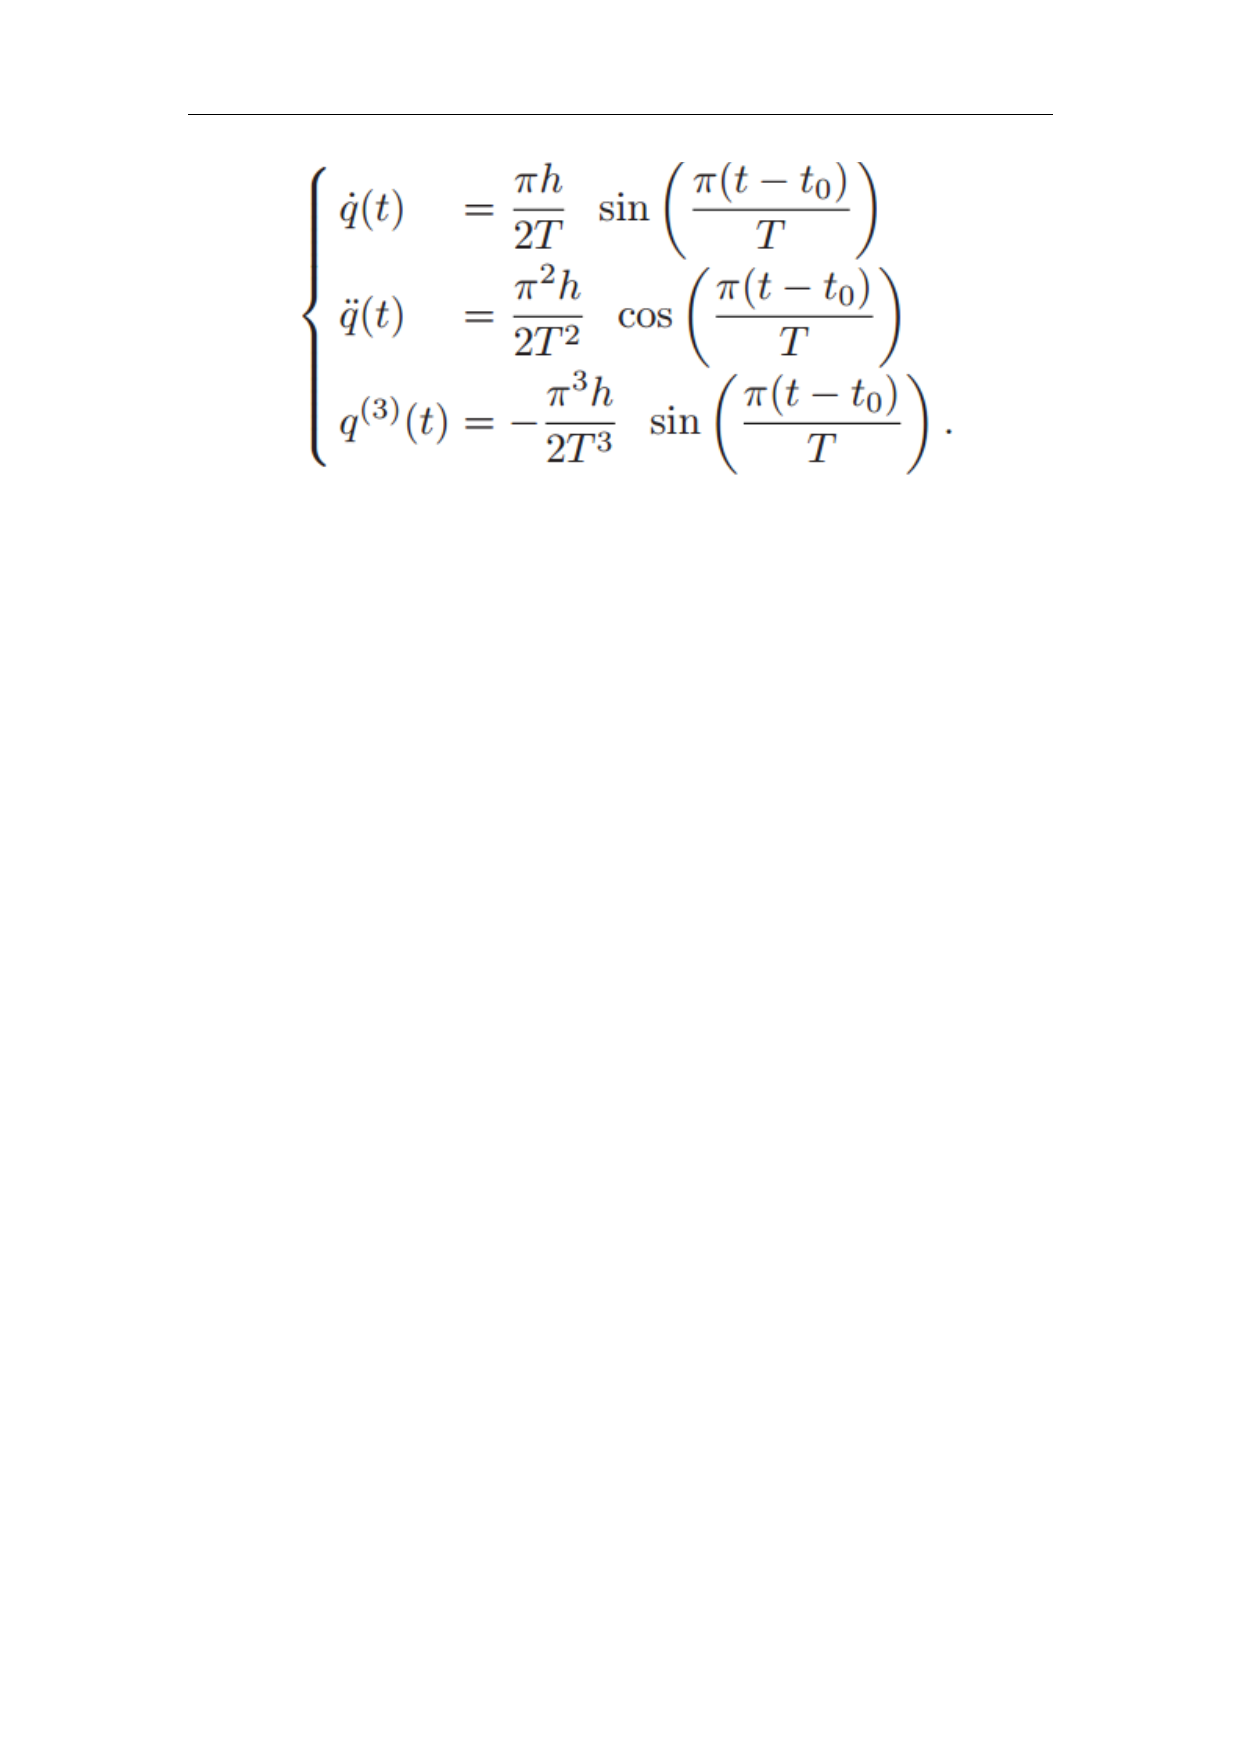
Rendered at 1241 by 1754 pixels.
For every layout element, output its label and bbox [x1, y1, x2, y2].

picture [237, 162, 960, 500]
